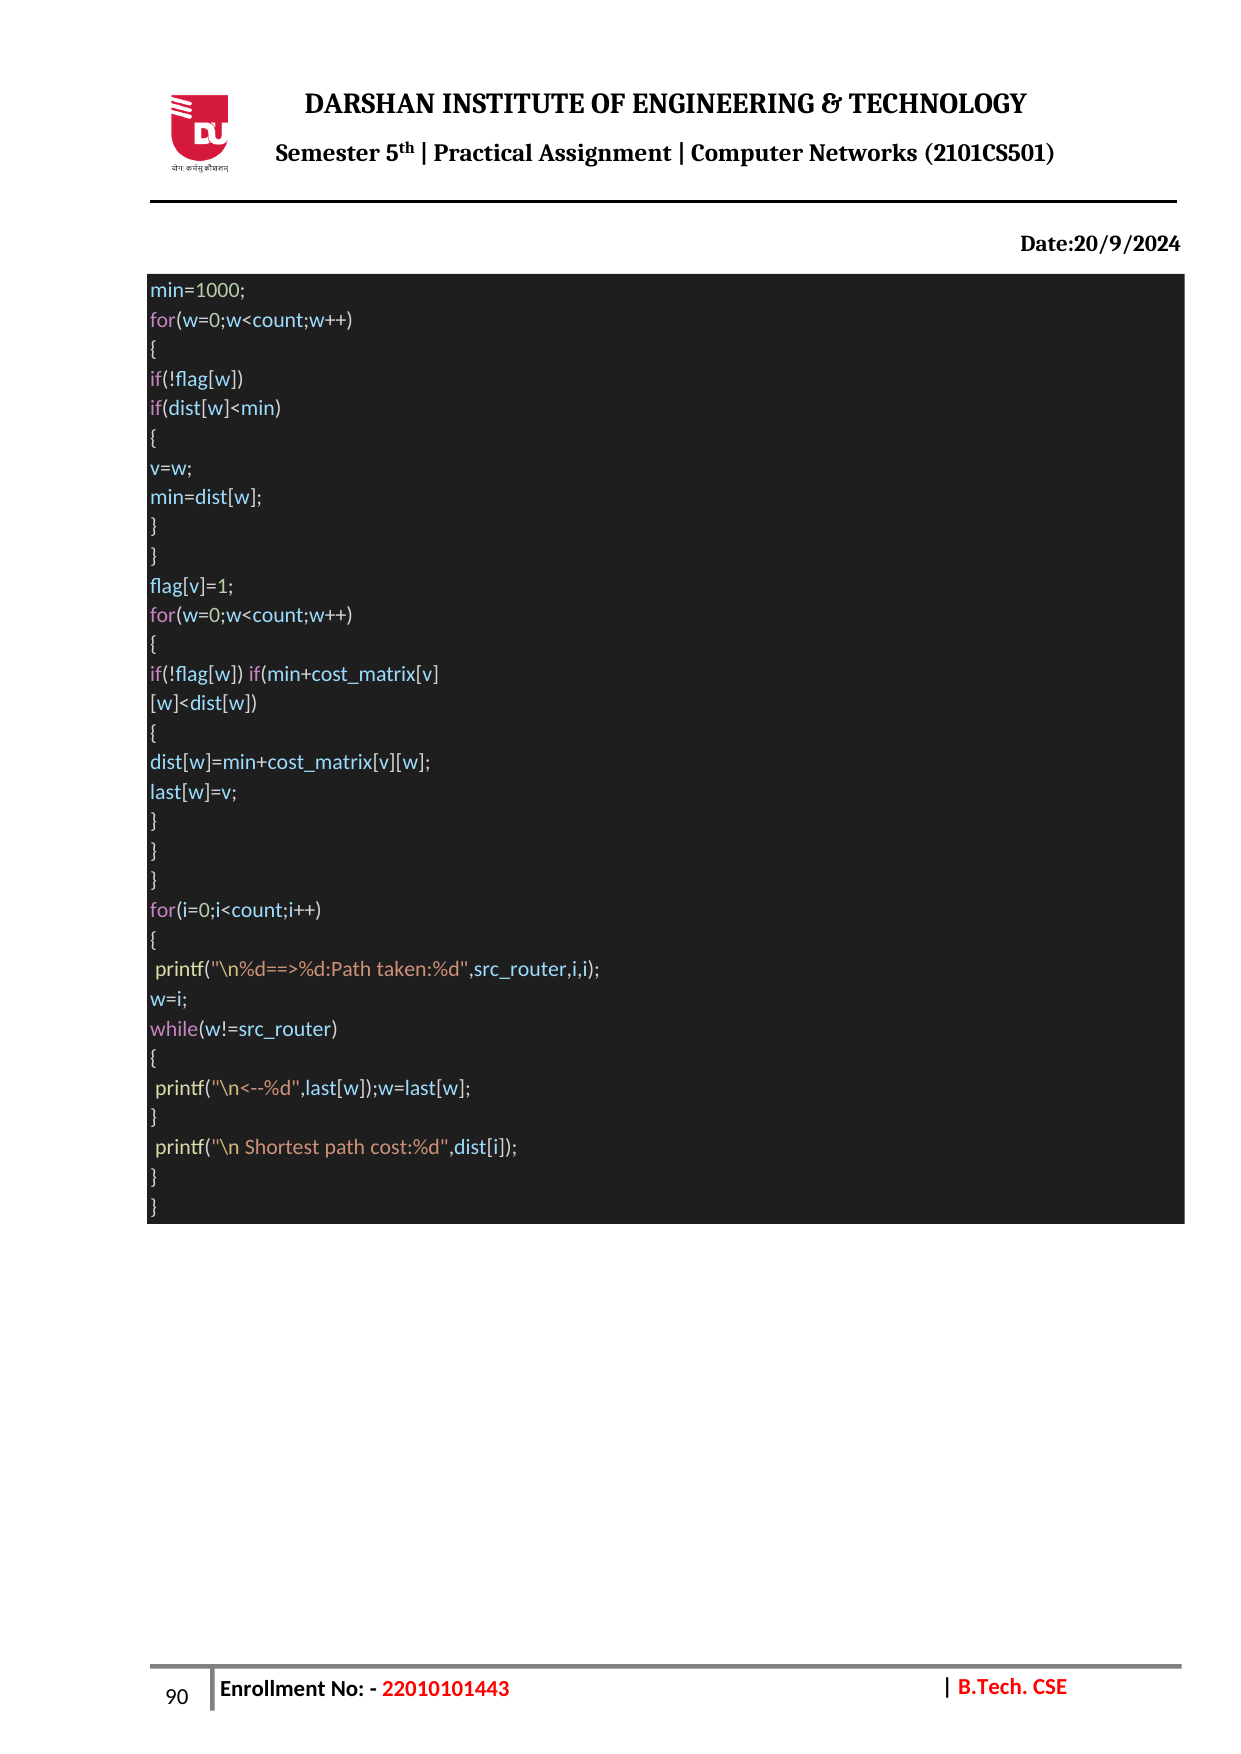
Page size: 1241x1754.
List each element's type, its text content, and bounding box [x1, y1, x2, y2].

picture [171, 94, 228, 173]
text Date:20/9/2024 [135, 231, 1181, 257]
